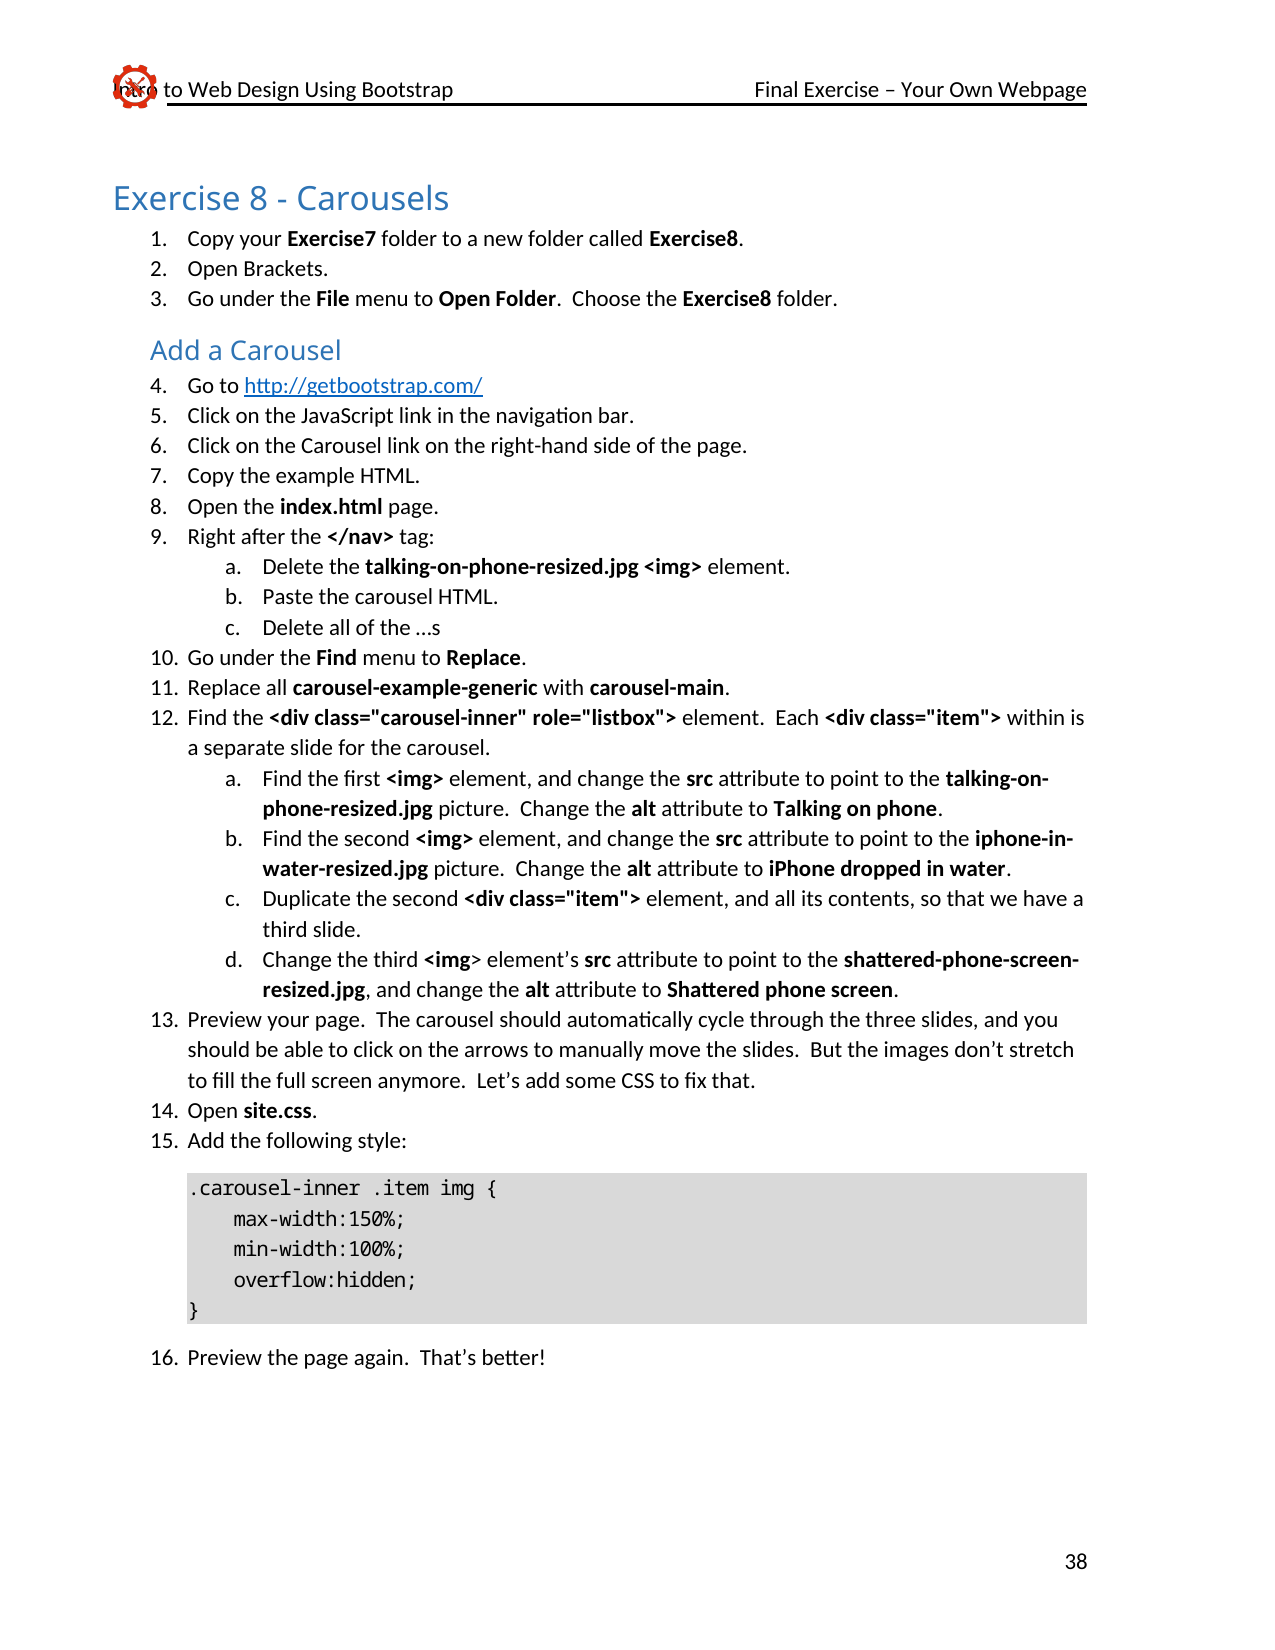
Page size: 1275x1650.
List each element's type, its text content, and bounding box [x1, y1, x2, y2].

list Right after the </nav> tag: [150, 522, 1087, 550]
list Click on the Carousel link on the right-hand side of the page. [150, 431, 1087, 459]
list Click on the JavaScript link in the navigation bar. [150, 401, 1087, 429]
list Delete the talking-on-phone-resized.jpg <img> element. [225, 552, 1087, 580]
list Open site.css. [150, 1096, 1087, 1124]
text max-width:150%; [187, 1204, 1087, 1232]
list Find the second <img> element, and change the src attribute to point to the iphone-in-water-resized.jpg picture. Change the alt attribute to iPhone dropped in water. [225, 824, 1087, 882]
list Replace all carousel-example-generic with carousel-main. [150, 673, 1087, 701]
list Copy your Exercise7 folder to a new folder called Exercise8. [150, 224, 1087, 252]
list Find the first <img> element, and change the src attribute to point to the talking-on-phone-resized.jpg picture. Change the alt attribute to Talking on phone. [225, 764, 1087, 822]
subtitle Exercise 8 - Carousels [112, 175, 1087, 220]
text } [187, 1296, 1087, 1324]
picture [112, 64, 157, 109]
list Preview your page. The carousel should automatically cycle through the three slides, and you should be able to click on the arrows to manually move the slides. But the images don’t stretch to fill the full screen anymore. Let’s add some CSS to fix that. [150, 1005, 1087, 1094]
list Change the third <img> element’s src attribute to point to the shattered-phone-screen-resized.jpg, and change the alt attribute to Shattered phone screen. [225, 945, 1087, 1003]
text min-width:100%; [187, 1234, 1087, 1263]
list Go under the File menu to Open Folder. Choose the Exercise8 folder. [150, 284, 1087, 312]
text .carousel-inner .item img { [187, 1173, 1087, 1202]
list Go to http://getbootstrap.com/ [150, 371, 1087, 399]
list Find the <div class="carousel-inner" role="listbox"> element. Each <div class="item"> within is a separate slide for the carousel. [150, 703, 1087, 762]
list Paste the carousel HTML. [225, 582, 1087, 611]
list Duplicate the second <div class="item"> element, and all its contents, so that we have a third slide. [225, 884, 1087, 943]
list Open the index.html page. [150, 492, 1087, 520]
list Delete all of the …s [225, 613, 1087, 641]
list Copy the example HTML. [150, 462, 1087, 490]
list Add the following style: [150, 1126, 1087, 1154]
list Open Brackets. [150, 254, 1087, 282]
list Preview the page again. That’s better! [150, 1343, 1087, 1371]
list Go under the Find menu to Replace. [150, 643, 1087, 671]
subtitle Add a Carousel [150, 331, 1087, 368]
text overflow:hidden; [187, 1265, 1087, 1293]
